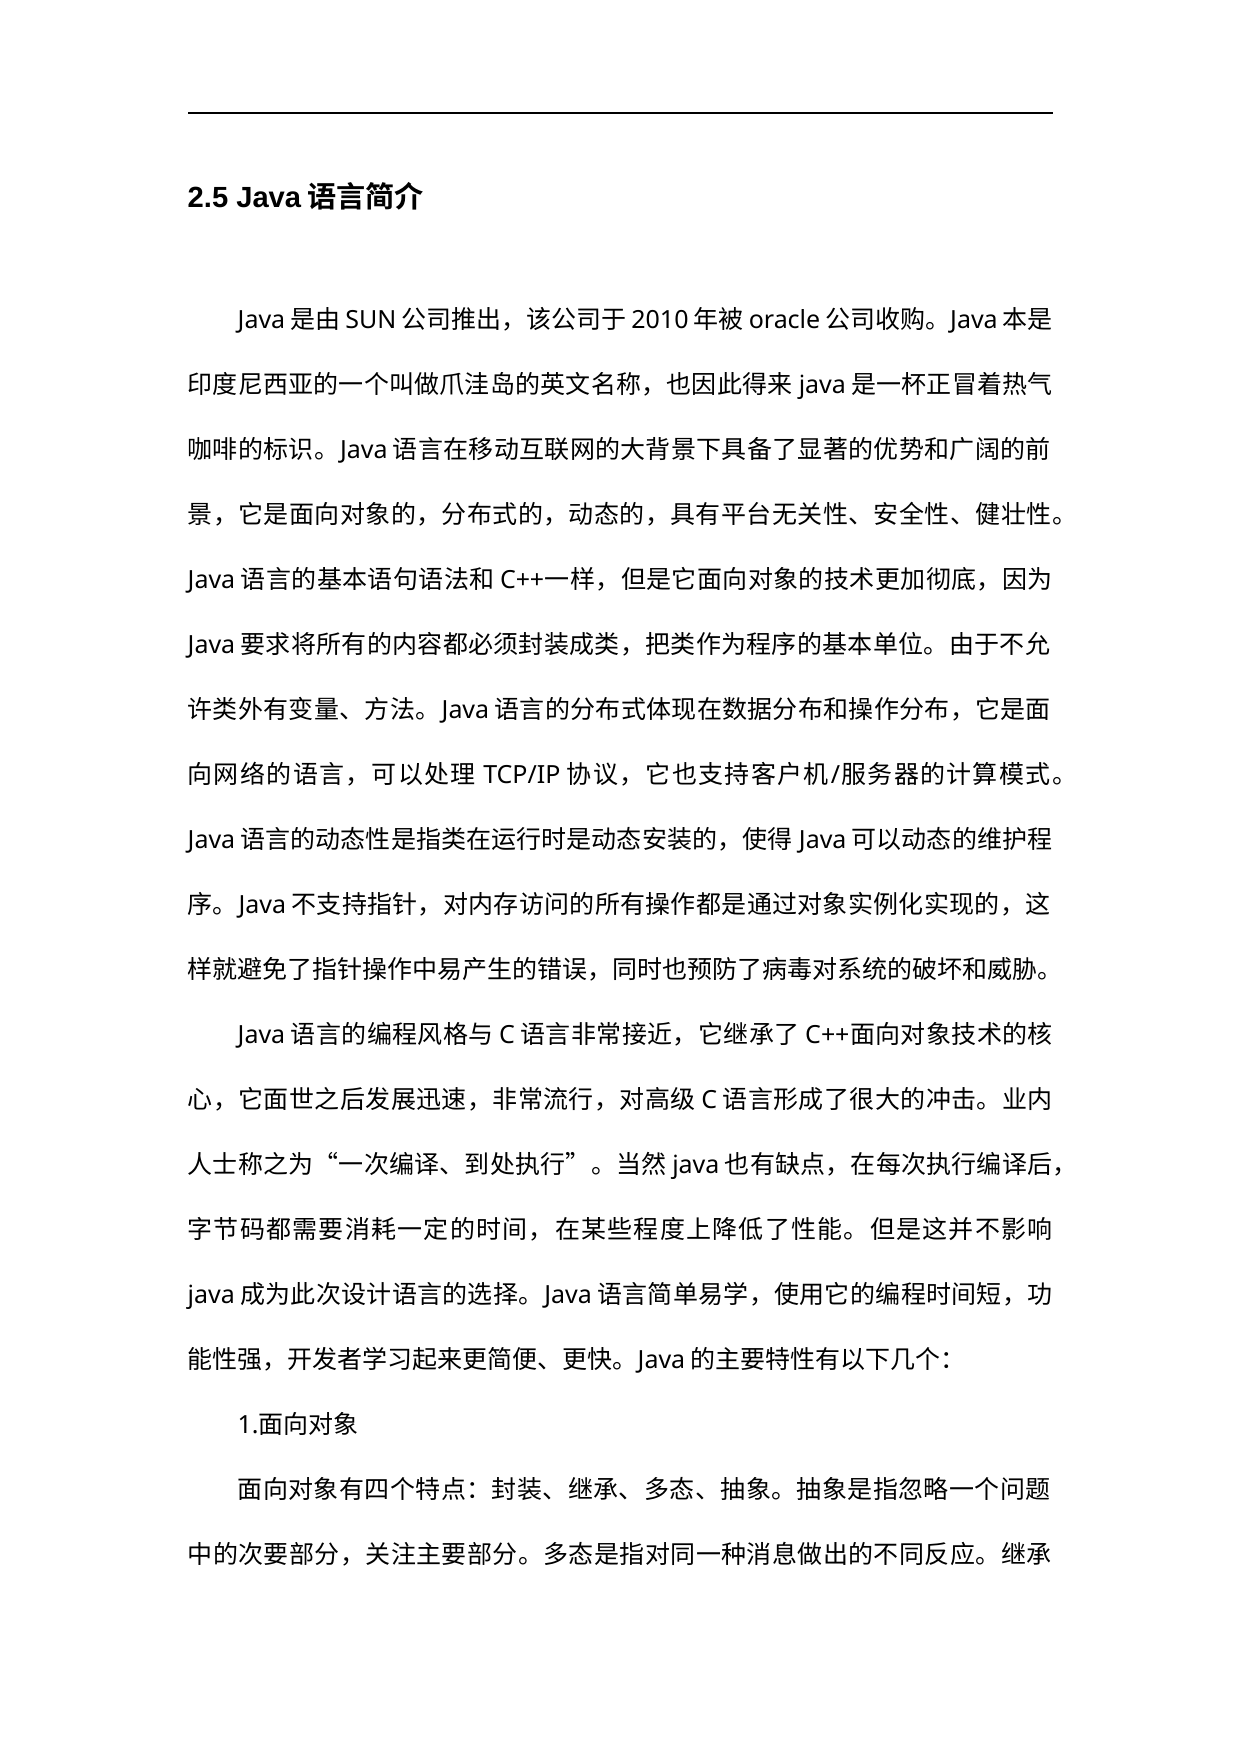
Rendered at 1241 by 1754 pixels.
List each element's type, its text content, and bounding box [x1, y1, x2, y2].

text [187, 1455, 1053, 1585]
subtitle 2.5 Java语言简介 [187, 162, 1053, 227]
text 1.面向对象 [187, 1390, 1053, 1455]
text Java语言的编程风格与C语言非常接近，它继承了C++面向对象技术的核心，它面世之后发展迅速，非常流行，对高级C语言形成了很大的冲击。业内人士称之为“一次编译、到处执行”。当然java也有缺点，在每次执行编译后，字节码都需要消耗一定的时间，在某些程度上降低了性能。但是这并不影响java成为此次设计语言的选择。Java语言简单易学，使用它的编程时间短，功能性强，开发者学习起来更简便、更快。Java的主要特性有以下几个： [187, 1000, 1053, 1390]
text Java是由SUN公司推出，该公司于2010年被oracle公司收购。Java本是印度尼西亚的一个叫做爪洼岛的英文名称，也因此得来java是一杯正冒着热气咖啡的标识。Java语言在移动互联网的大背景下具备了显著的优势和广阔的前景，它是面向对象的，分布式的，动态的，具有平台无关性、安全性、健壮性。Java语言的基本语句语法和C++一样，但是它面向对象的技术更加彻底，因为Java要求将所有的内容都必须封装成类，把类作为程序的基本单位。由于不允许类外有变量、方法。Java语言的分布式体现在数据分布和操作分布，它是面向网络的语言，可以处理TCP/IP协议，它也支持客户机/服务器的计算模式。Java语言的动态性是指类在运行时是动态安装的，使得Java可以动态的维护程序。Java不支持指针，对内存访问的所有操作都是通过对象实例化实现的，这样就避免了指针操作中易产生的错误，同时也预防了病毒对系统的破坏和威胁。 [187, 285, 1053, 1000]
